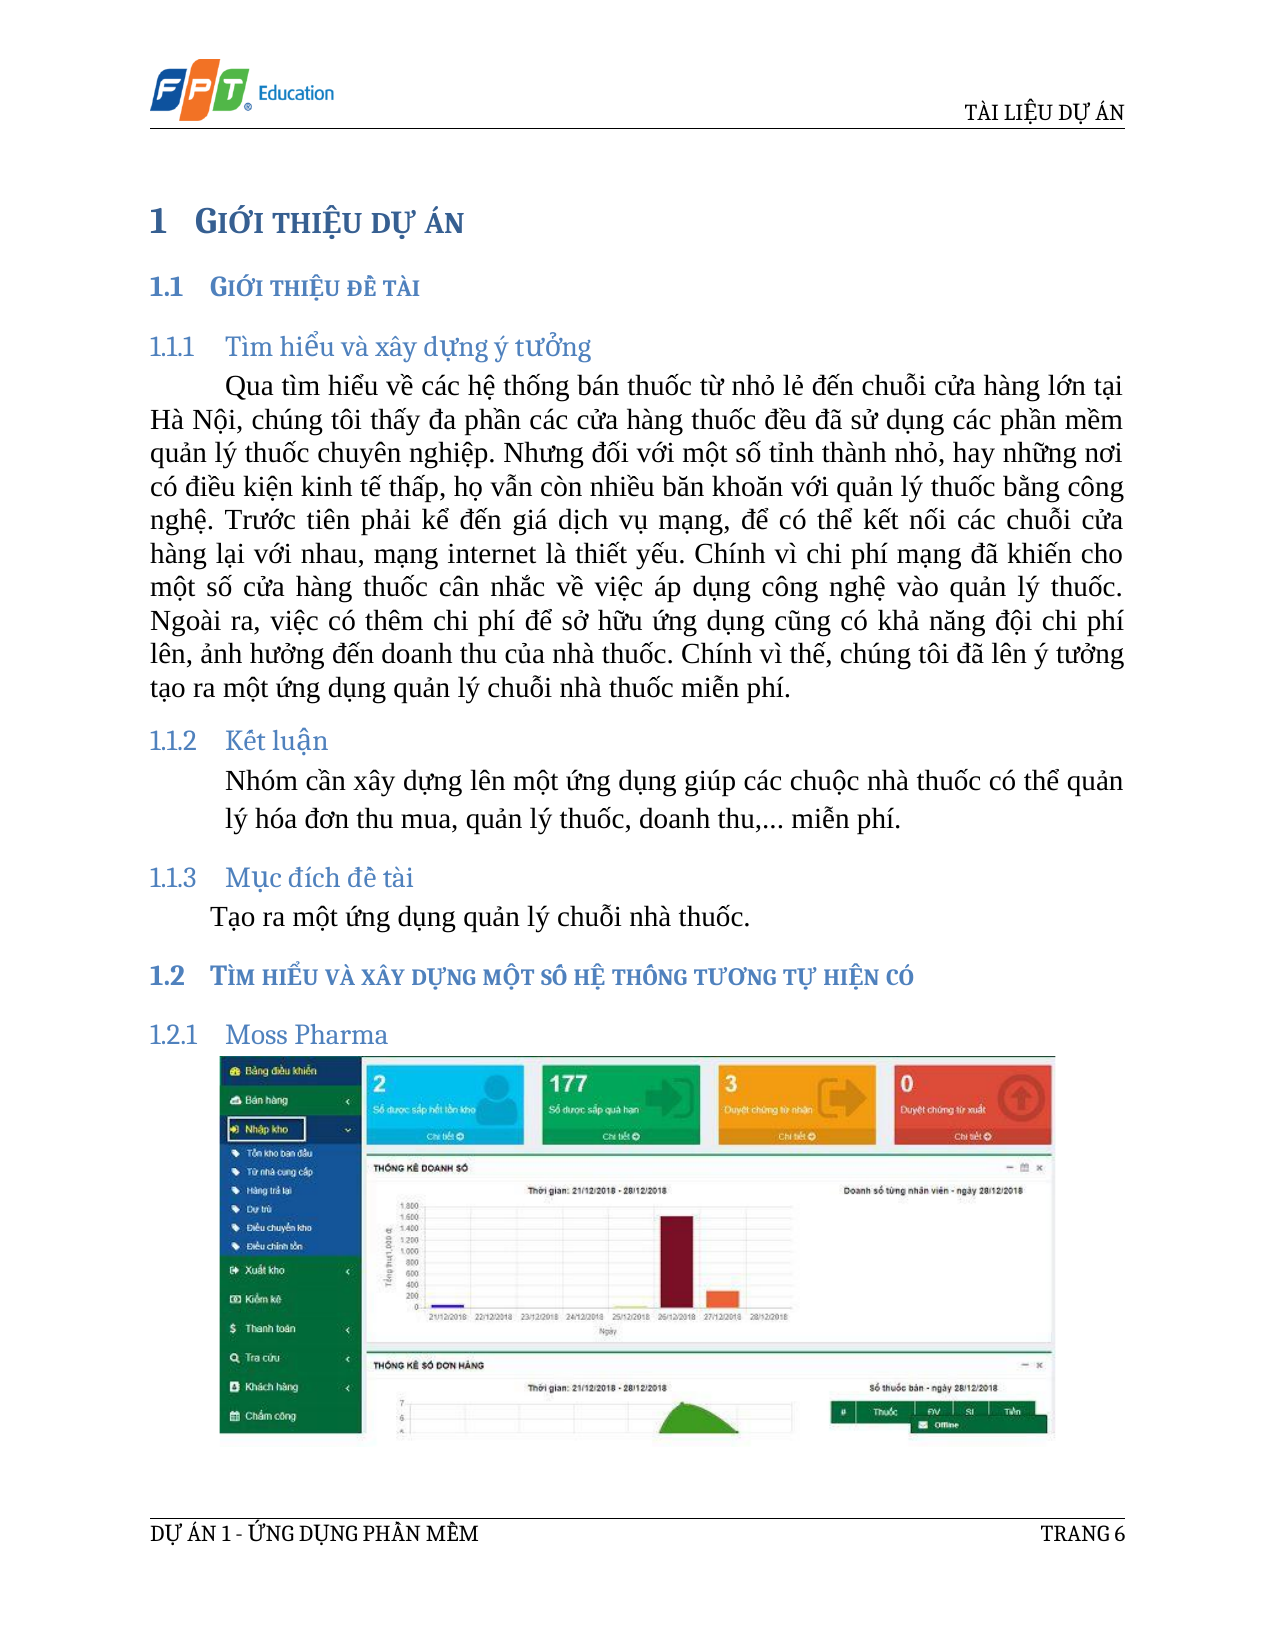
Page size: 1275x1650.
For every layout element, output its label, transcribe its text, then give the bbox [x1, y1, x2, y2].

subtitle Giới thiệu đề tài [150, 270, 1125, 304]
text Tạo ra một ứng dụng quản lý chuỗi nhà thuốc. [210, 899, 1125, 933]
subtitle Giới thiệu dự án [150, 200, 1125, 243]
subtitle Kết luận [150, 724, 1125, 758]
text Qua tìm hiểu về các hệ thống bán thuốc từ nhỏ lẻ đến chuỗi cửa hàng lớn tại Hà Nội, chúng tôi thấy đa phần các cửa hàng thuốc đều đã sử dụng các phần mềm quản lý thuốc chuyên nghiệp. Nhưng đối với một số tỉnh thành nhỏ, hay những nơi có điều kiện kinh tế thấp, họ vẫn còn nhiều băn khoăn với quản lý thuốc bằng công nghệ. Trước tiên phải kể đến giá dịch vụ mạng, để có thể kết nối các chuỗi cửa hàng lại với nhau, mạng internet là thiết yếu. Chính vì chi phí mạng đã khiến cho một số cửa hàng thuốc cân nhắc về việc áp dụng công nghệ vào quản lý thuốc. Ngoài ra, việc có thêm chi phí để sở hữu ứng dụng cũng có khả năng đội chi phí lên, ảnh hưởng đến doanh thu của nhà thuốc. Chính vì thế, chúng tôi đã lên ý tưởng tạo ra một ứng dụng quản lý chuỗi nhà thuốc miễn phí. [150, 368, 1125, 704]
subtitle Tìm hiểu và xây dựng ý tưởng [150, 330, 1125, 363]
subtitle Mục đích đề tài [150, 861, 1125, 894]
text Nhóm cần xây dựng lên một ứng dụng giúp các chuộc nhà thuốc có thể quản lý hóa đơn thu mua, quản lý thuốc, doanh thu,... miễn phí. [225, 763, 1125, 835]
subtitle Moss Pharma [150, 1018, 1125, 1052]
picture [150, 59, 336, 121]
subtitle Tìm hiểu và xây dựng một số hệ thống tương tự hiện có [150, 959, 1125, 992]
picture [219, 1056, 1056, 1447]
